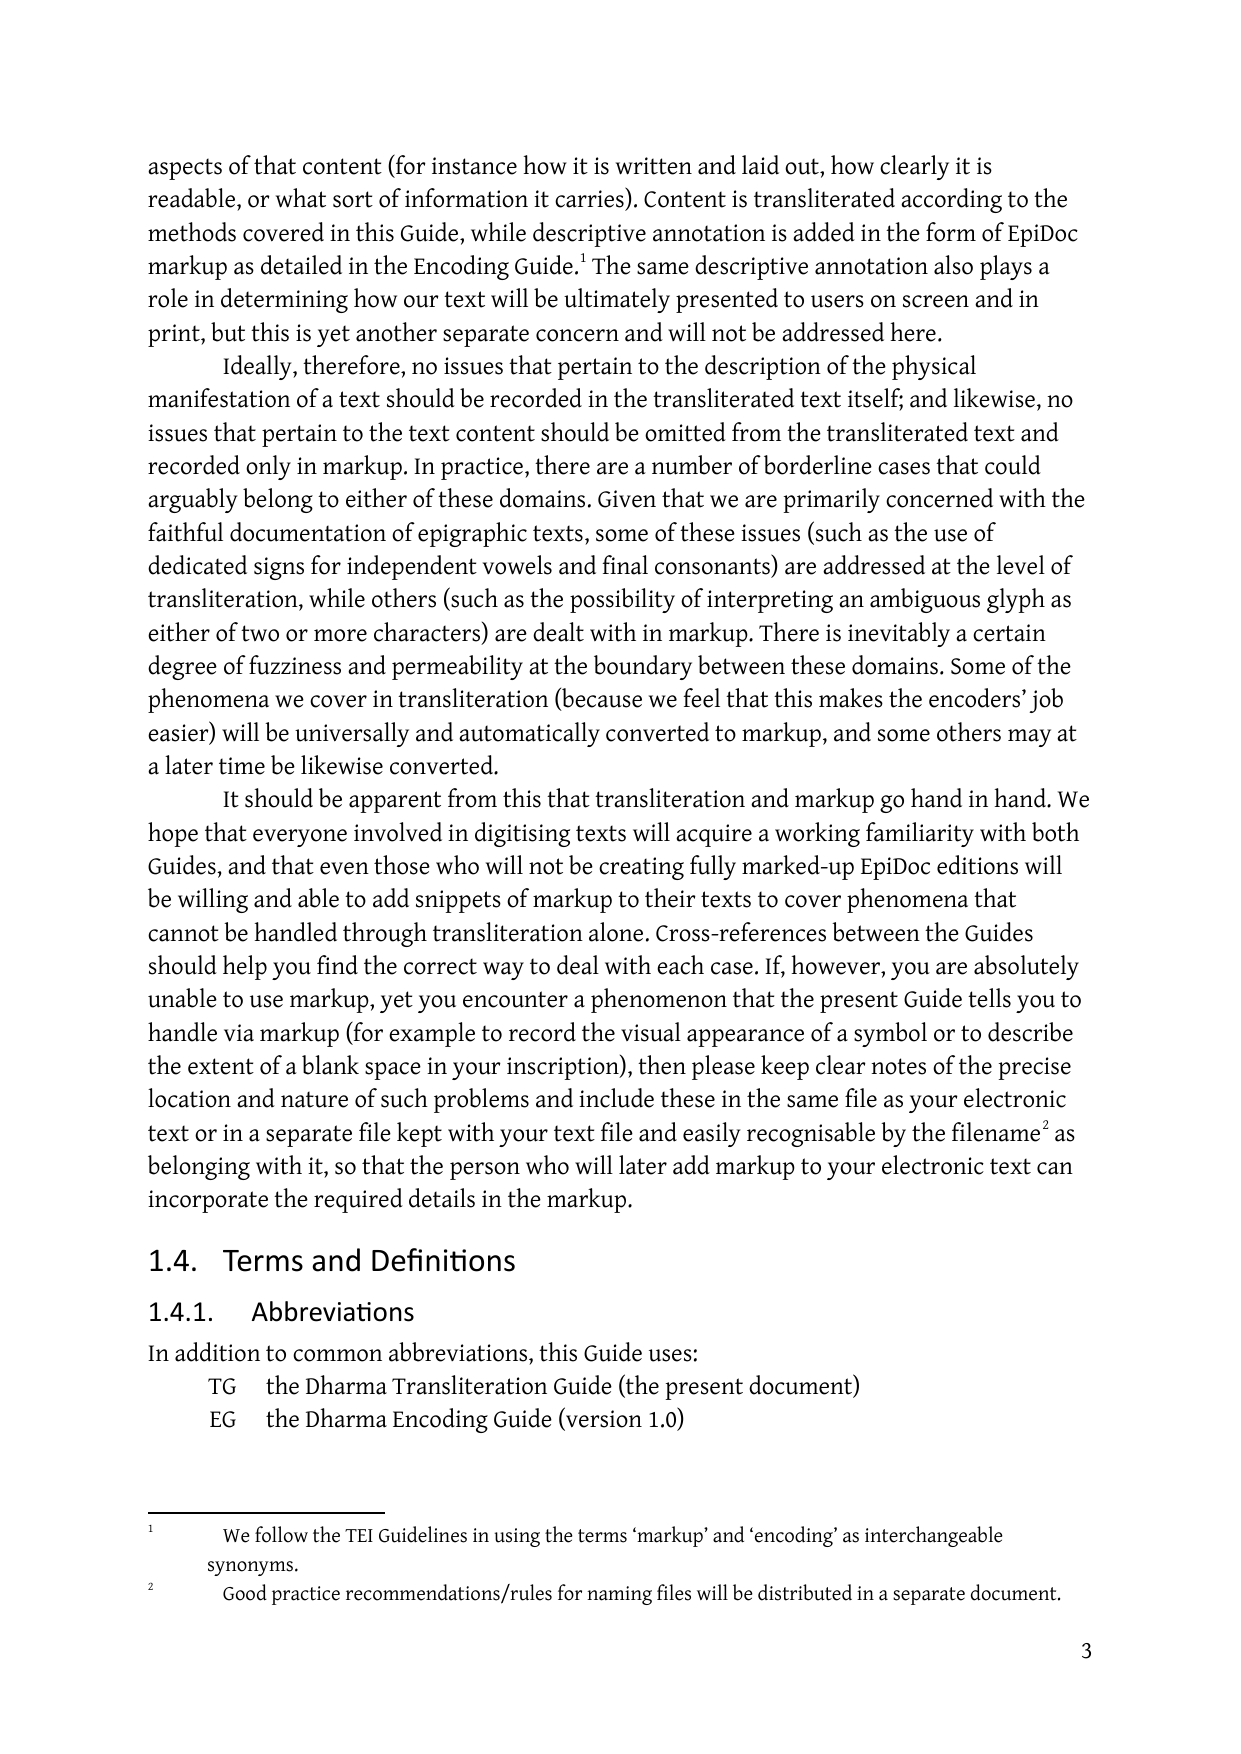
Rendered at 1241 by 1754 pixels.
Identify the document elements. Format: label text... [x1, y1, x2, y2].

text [148, 148, 1092, 348]
text TG the Dharma Transliteration Guide (the present document) [148, 1368, 1092, 1401]
subtitle Terms and Definitions [148, 1239, 1092, 1280]
text In addition to common abbreviations, this Guide uses: [148, 1334, 1092, 1368]
text It should be apparent from this that transliteration and markup go hand in hand. We hope that everyone involved in digitising texts will acquire a working familiarity with both Guides, and that even those who will not be creating fully marked-up EpiDoc editions will be willing and able to add snippets of markup to their texts to cover phenomena that cannot be handled through transliteration alone. Cross-references between the Guides should help you find the correct way to deal with each case. If, however, you are absolutely unable to use markup, yet you encounter a phenomenon that the present Guide tells you to handle via markup (for example to record the visual appearance of a symbol or to describe the extent of a blank space in your inscription), then please keep clear notes of the precise location and nature of such problems and include these in the same file as your electronic text or in a separate file kept with your text file and easily recognisable by the filename as belonging with it, so that the person who will later add markup to your electronic text can incorporate the required details in the markup. [148, 781, 1092, 1214]
subtitle Abbreviations [148, 1293, 1092, 1328]
text Ideally, therefore, no issues that pertain to the description of the physical manifestation of a text should be recorded in the transliterated text itself; and likewise, no issues that pertain to the text content should be omitted from the transliterated text and recorded only in markup. In practice, there are a number of borderline cases that could arguably belong to either of these domains. Given that we are primarily concerned with the faithful documentation of epigraphic texts, some of these issues (such as the use of dedicated signs for independent vowels and final consonants) are addressed at the level of transliteration, while others (such as the possibility of interpreting an ambiguous glyph as either of two or more characters) are dealt with in markup. There is inevitably a certain degree of fuzziness and permeability at the boundary between these domains. Some of the phenomena we cover in transliteration (because we feel that this makes the encoders’ job easier) will be universally and automatically converted to markup, and some others may at a later time be likewise converted. [148, 348, 1092, 781]
text EG the Dharma Encoding Guide (version 1.0) [148, 1401, 1092, 1434]
